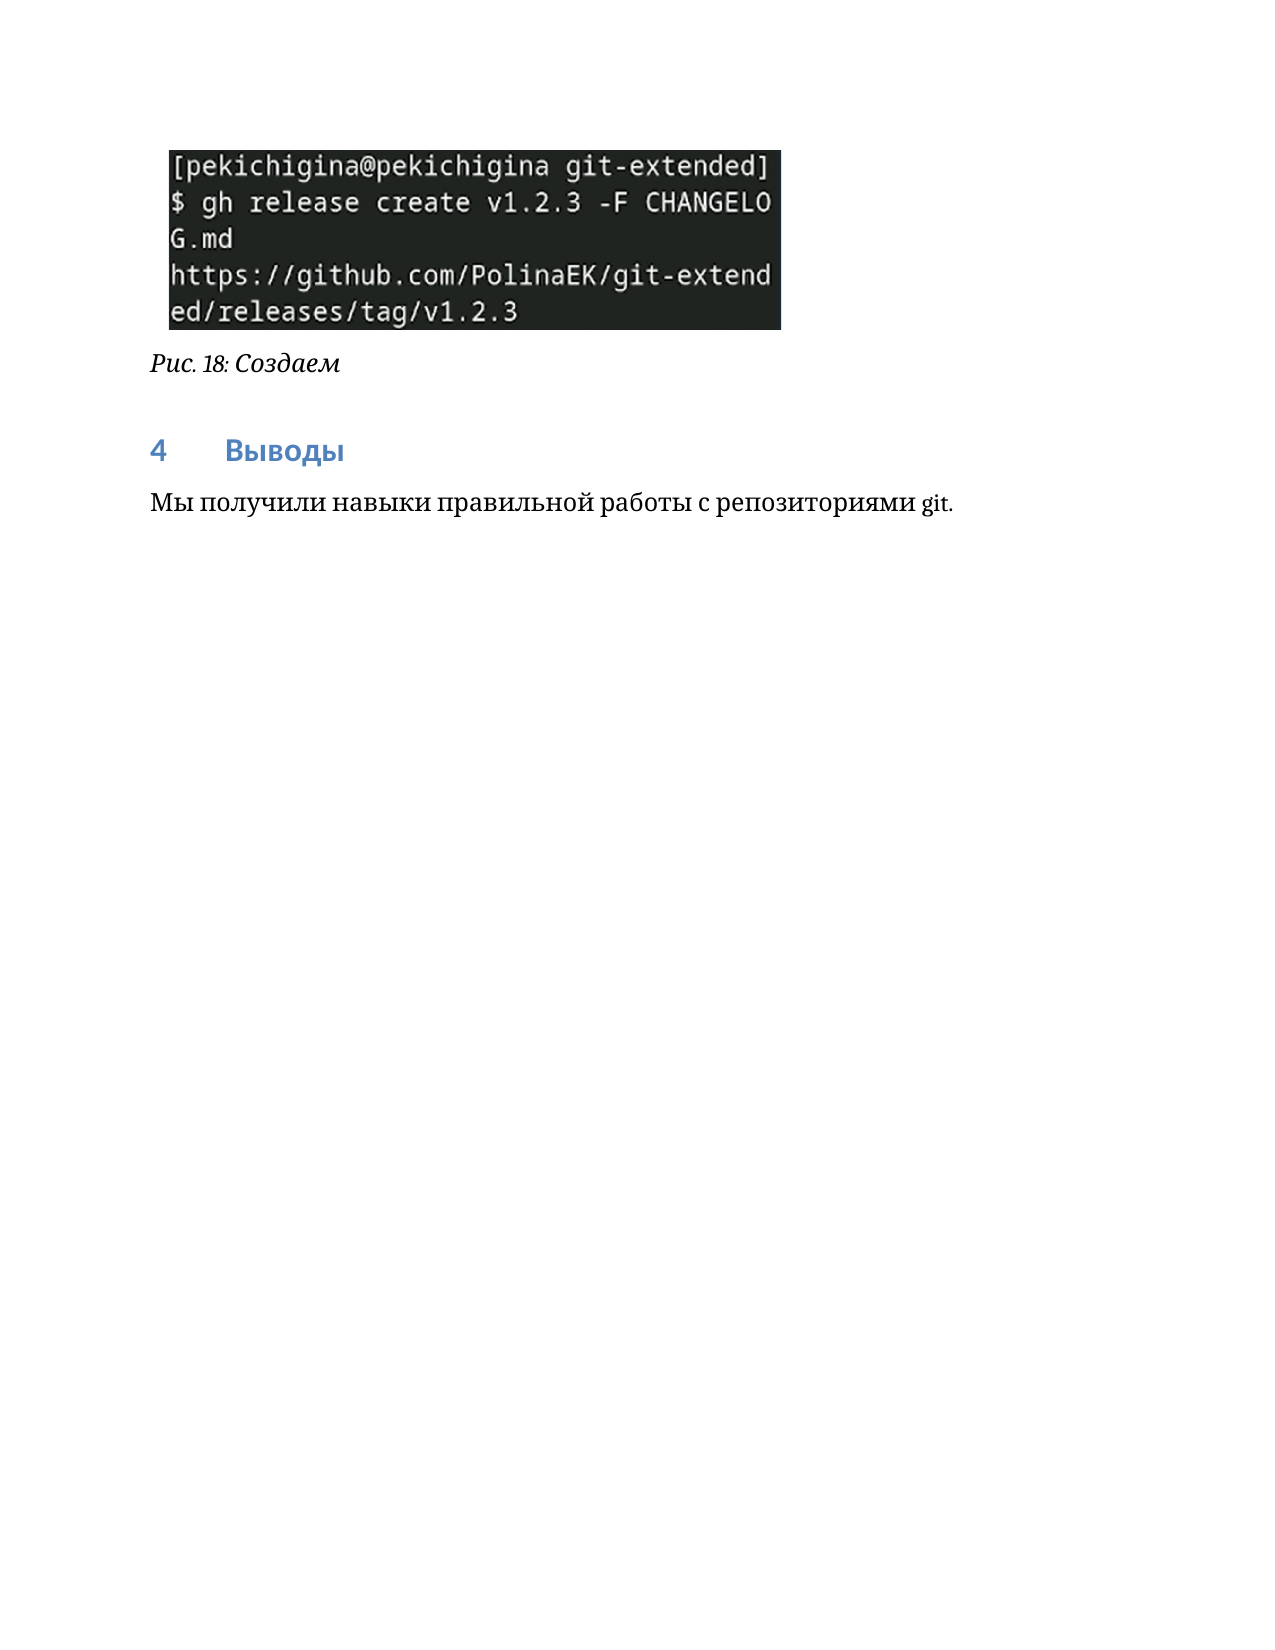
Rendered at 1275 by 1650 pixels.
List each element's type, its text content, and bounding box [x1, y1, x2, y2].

text Рис. 18: Создаем [150, 350, 1125, 379]
text Мы получили навыки правильной работы с репозиториями git. [150, 488, 1125, 517]
picture [168, 150, 782, 330]
subtitle 4 Выводы [150, 429, 1125, 470]
